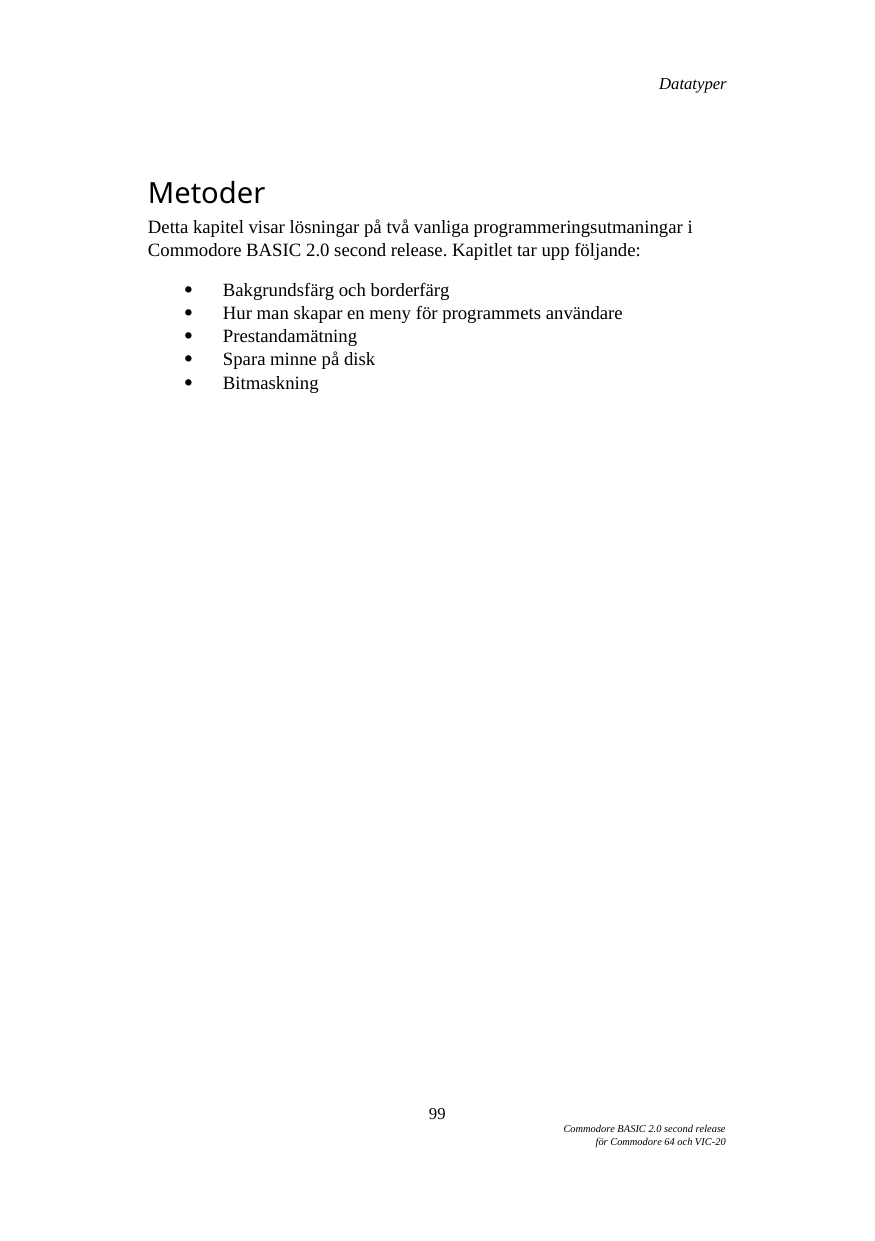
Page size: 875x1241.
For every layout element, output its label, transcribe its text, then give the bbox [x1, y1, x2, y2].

text Detta kapitel visar lösningar på två vanliga programmeringsutmaningar i Commodore BASIC 2.0 second release. Kapitlet tar upp följande: [148, 216, 726, 260]
subtitle Metoder [148, 173, 726, 212]
list Bakgrundsfärg och borderfärg [185, 279, 726, 300]
list Bitmaskning [185, 372, 726, 393]
list Prestandamätning [185, 325, 726, 347]
list Hur man skapar en meny för programmets användare [185, 302, 726, 323]
list Spara minne på disk [185, 348, 726, 370]
